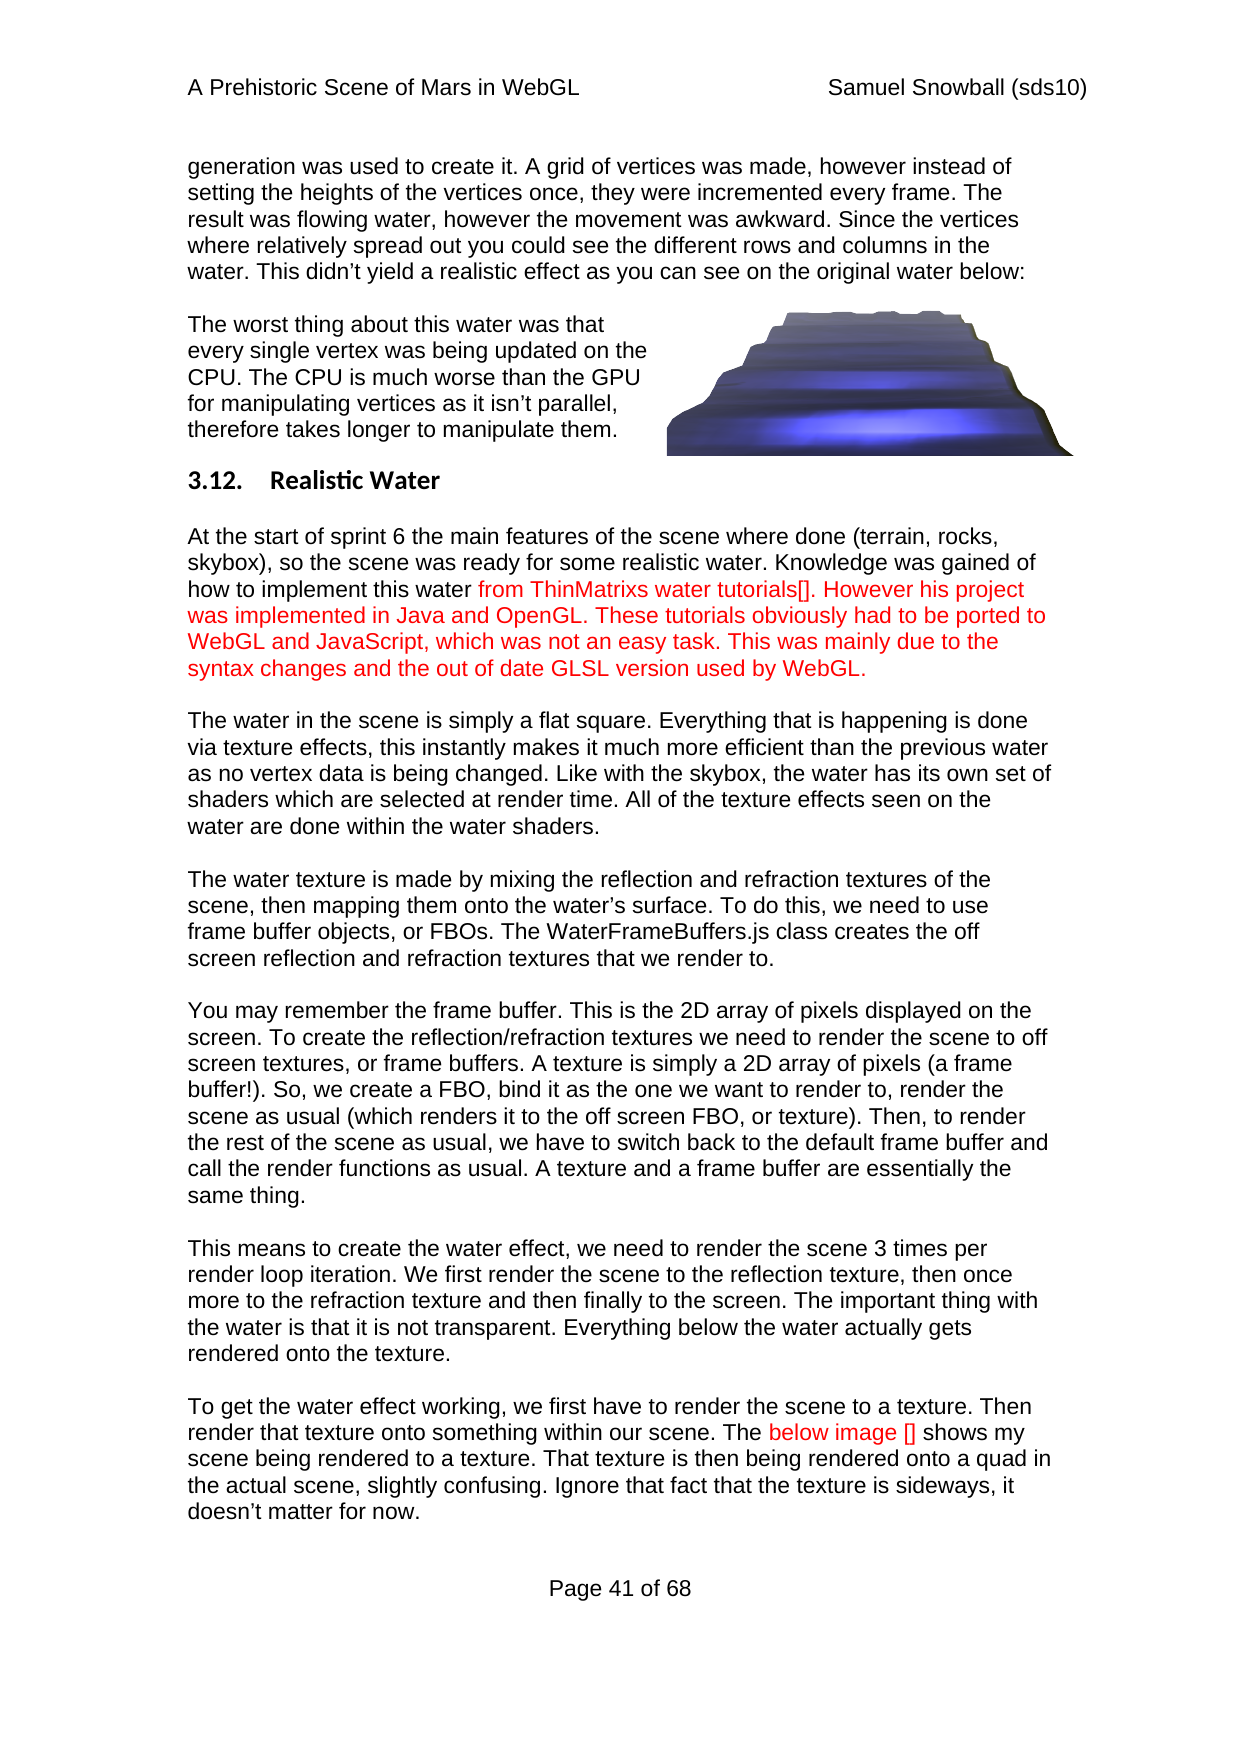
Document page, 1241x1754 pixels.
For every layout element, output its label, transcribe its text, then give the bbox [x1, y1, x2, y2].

text At the start of sprint 6 the main features of the scene where done (terrain, rocks, skybox), so the scene was ready for some realistic water. Knowledge was gained of how to implement this water from ThinMatrixs water tutorials[]. However his project was implemented in Java and OpenGL. These tutorials obviously had to be ported to WebGL and JavaScript, which was not an easy task. This was mainly due to the syntax changes and the out of date GLSL version used by WebGL. [187, 523, 1053, 681]
subtitle Realistic Water [187, 463, 1053, 497]
text The water texture is made by mixing the reflection and refraction textures of the scene, then mapping them onto the water’s surface. To do this, we need to use frame buffer objects, or FBOs. The WaterFrameBuffers.js class creates the off screen reflection and refraction textures that we render to. [187, 866, 1053, 971]
text The worst thing about this water was that every single vertex was being updated on the CPU. The CPU is much worse than the GPU for manipulating vertices as it isn’t parallel, therefore takes longer to manipulate them. [187, 311, 1053, 443]
text To get the water effect working, we first have to render the scene to a texture. Then render that texture onto something within our scene. The below image [] shows my scene being rendered to a texture. That texture is then being rendered onto a quad in the actual scene, slightly confusing. Ignore that fact that the texture is sideways, it doesn’t matter for now. [187, 1393, 1053, 1524]
text The water in the scene is simply a flat square. Everything that is happening is done via texture effects, this instantly makes it much more efficient than the previous water as no vertex data is being changed. Like with the skybox, the water has its own set of shaders which are selected at render time. All of the texture effects seen on the water are done within the water shaders. [187, 707, 1053, 839]
text You may remember the frame buffer. This is the 2D array of pixels displayed on the screen. To create the reflection/refraction textures we need to render the scene to off screen textures, or frame buffers. A texture is simply a 2D array of pixels (a frame buffer!). So, we create a FBO, bind it as the one we want to render to, render the scene as usual (which renders it to the off screen FBO, or texture). Then, to render the rest of the scene as usual, we have to switch back to the default frame buffer and call the render functions as usual. A texture and a frame buffer are essentially the same thing. [187, 997, 1053, 1208]
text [187, 153, 1053, 284]
text This means to create the water effect, we need to render the scene 3 times per render loop iteration. We first render the scene to the reflection texture, then once more to the refraction texture and then finally to the screen. The important thing with the water is that it is not transparent. Everything below the water actually gets rendered onto the texture. [187, 1234, 1053, 1366]
picture [664, 298, 1105, 456]
